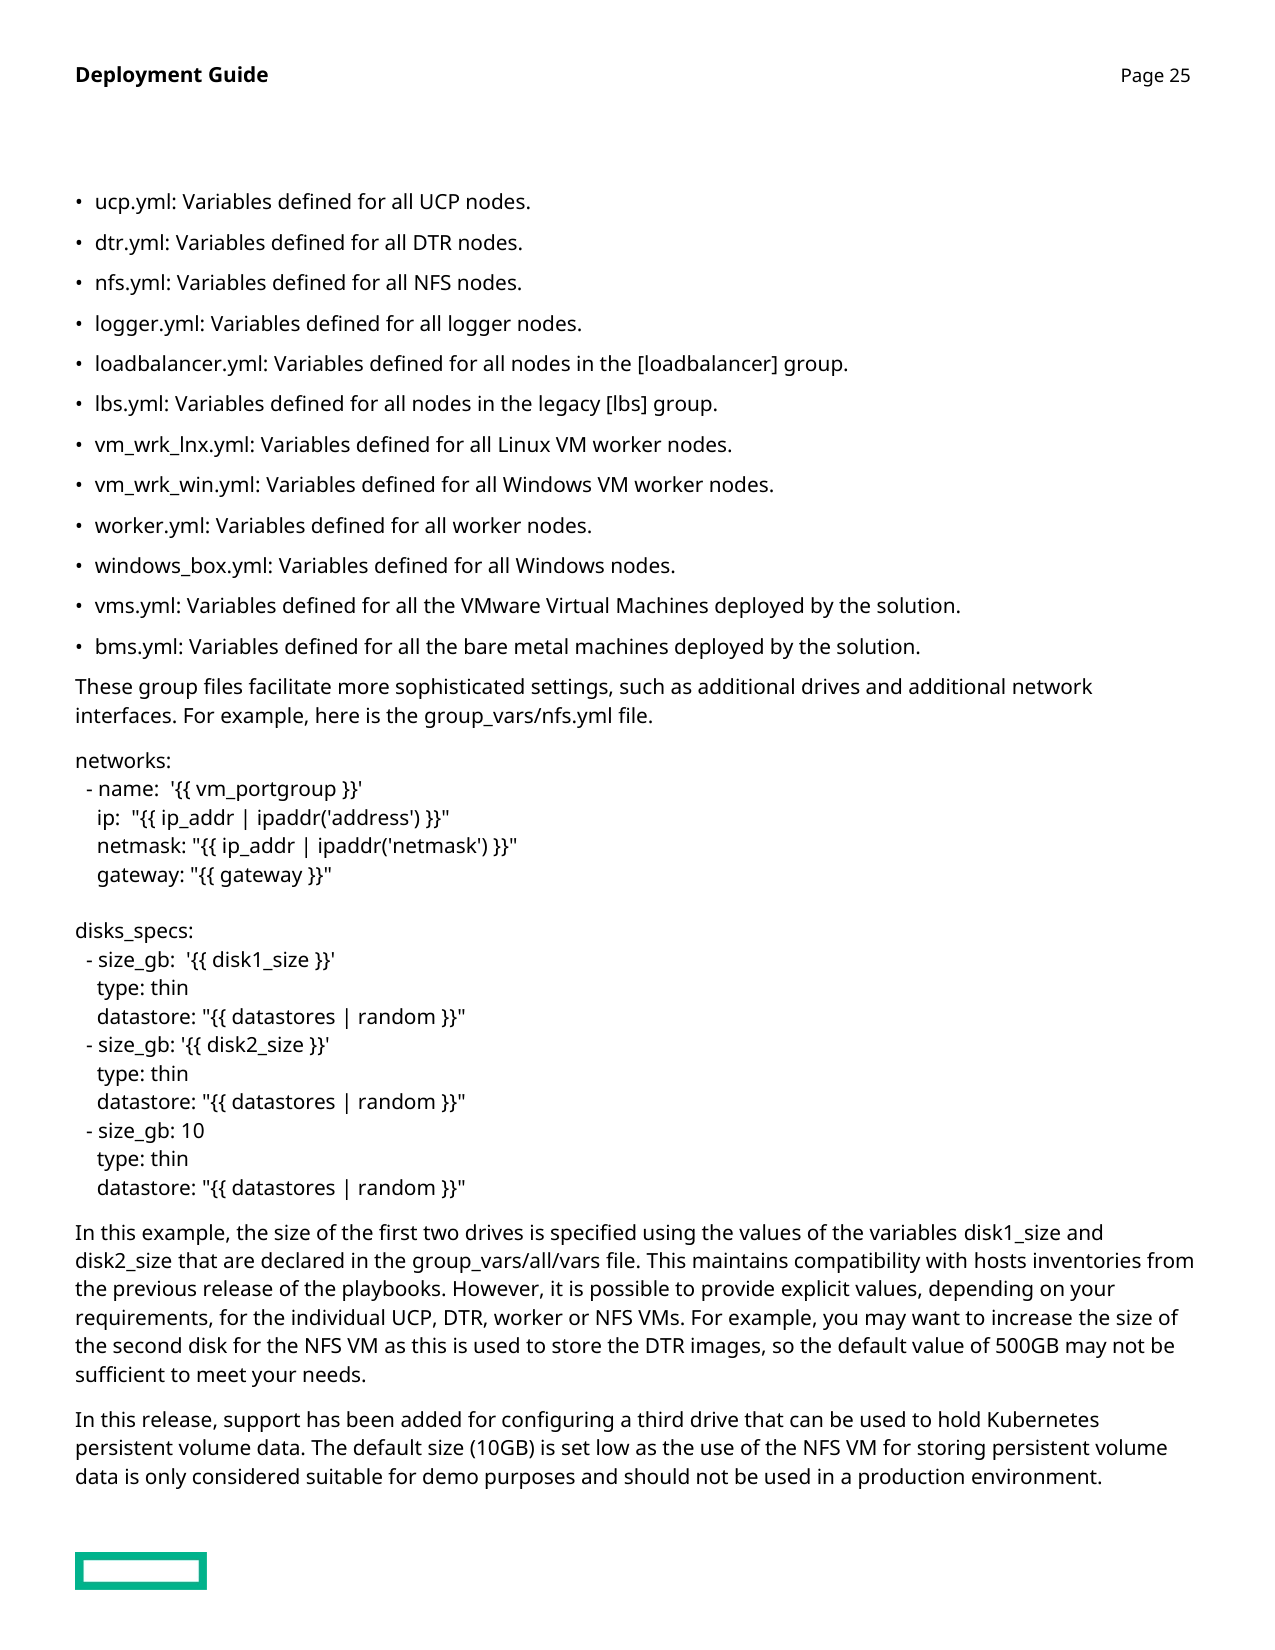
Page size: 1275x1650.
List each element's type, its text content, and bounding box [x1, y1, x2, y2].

text These group files facilitate more sophisticated settings, such as additional drives and additional network interfaces. For example, here is the group_vars/nfs.yml file. [75, 672, 1200, 729]
text lbs.yml: Variables defined for all nodes in the legacy [lbs] group. [75, 389, 1200, 418]
text nfs.yml: Variables defined for all NFS nodes. [75, 268, 1200, 297]
text dtr.yml: Variables defined for all DTR nodes. [75, 228, 1200, 256]
text loadbalancer.yml: Variables defined for all nodes in the [loadbalancer] group. [75, 349, 1200, 378]
text In this release, support has been added for configuring a third drive that can be used to hold Kubernetes persistent volume data. The default size (10GB) is set low as the use of the NFS VM for storing persistent volume data is only considered suitable for demo purposes and should not be used in a production environment. [75, 1405, 1200, 1490]
text vm_wrk_lnx.yml: Variables defined for all Linux VM worker nodes. [75, 430, 1200, 458]
text vms.yml: Variables defined for all the VMware Virtual Machines deployed by the solution. [75, 592, 1200, 620]
text vm_wrk_win.yml: Variables defined for all Windows VM worker nodes. [75, 470, 1200, 499]
text logger.yml: Variables defined for all logger nodes. [75, 309, 1200, 337]
text windows_box.yml: Variables defined for all Windows nodes. [75, 551, 1200, 580]
picture [75, 1552, 207, 1590]
text networks: - name: '{{ vm_portgroup }}' ip: "{{ ip_addr | ipaddr('address') }}" netmask: "{{ ip_addr | ipaddr('netmask') }}" gateway: "{{ gateway }}" disks_specs: - size_gb: '{{ disk1_size }}' type: thin datastore: "{{ datastores | random }}" - size_gb: '{{ disk2_size }}' type: thin datastore: "{{ datastores | random }}" - size_gb: 10 type: thin datastore: "{{ datastores | random }}" [75, 746, 1200, 1201]
text In this example, the size of the first two drives is specified using the values of the variables disk1_size and disk2_size that are declared in the group_vars/all/vars file. This maintains compatibility with hosts inventories from the previous release of the playbooks. However, it is possible to provide explicit values, depending on your requirements, for the individual UCP, DTR, worker or NFS VMs. For example, you may want to increase the size of the second disk for the NFS VM as this is used to store the DTR images, so the default value of 500GB may not be sufficient to meet your needs. [75, 1218, 1200, 1388]
text worker.yml: Variables defined for all worker nodes. [75, 511, 1200, 539]
text ucp.yml: Variables defined for all UCP nodes. [75, 187, 1200, 216]
text bms.yml: Variables defined for all the bare metal machines deployed by the solution. [75, 632, 1200, 661]
